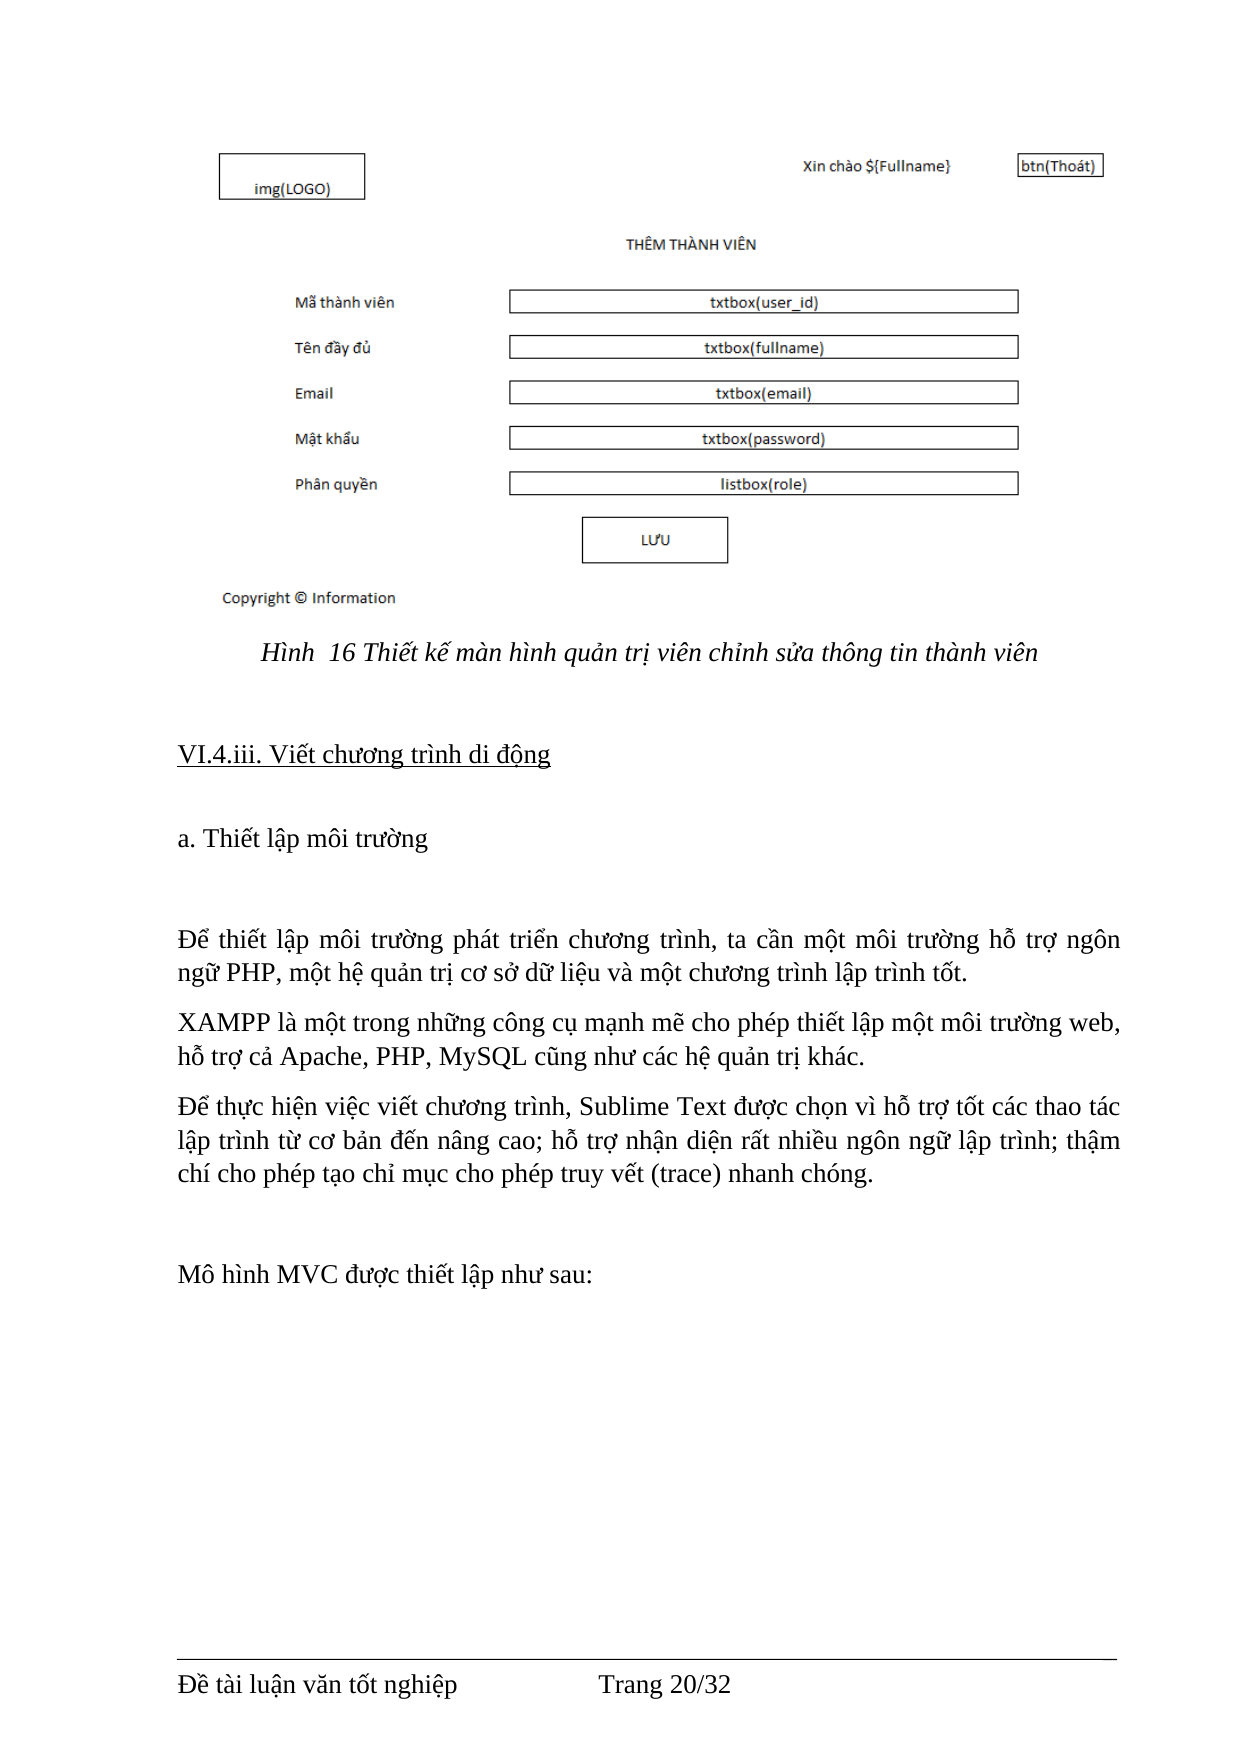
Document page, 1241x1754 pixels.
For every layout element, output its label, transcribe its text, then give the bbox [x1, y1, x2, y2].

text XAMPP là một trong những công cụ mạnh mẽ cho phép thiết lập một môi trường web, hỗ trợ cả Apache, PHP, MySQL cũng như các hệ quản trị khác. [177, 1007, 1122, 1071]
text Mô hình MVC được thiết lập như sau: [177, 1258, 1122, 1289]
subtitle VI.4.iii. Viết chương trình di động [177, 739, 1122, 770]
picture [177, 118, 1122, 618]
text a. Thiết lập môi trường [177, 822, 1122, 853]
text Để thực hiện việc viết chương trình, Sublime Text được chọn vì hỗ trợ tốt các thao tác lập trình từ cơ bản đến nâng cao; hỗ trợ nhận diện rất nhiều ngôn ngữ lập trình; thậm chí cho phép tạo chỉ mục cho phép truy vết (trace) nhanh chóng. [177, 1090, 1122, 1188]
text Để thiết lập môi trường phát triển chương trình, ta cần một môi trường hỗ trợ ngôn ngữ PHP, một hệ quản trị cơ sở dữ liệu và một chương trình lập trình tốt. [177, 923, 1122, 987]
